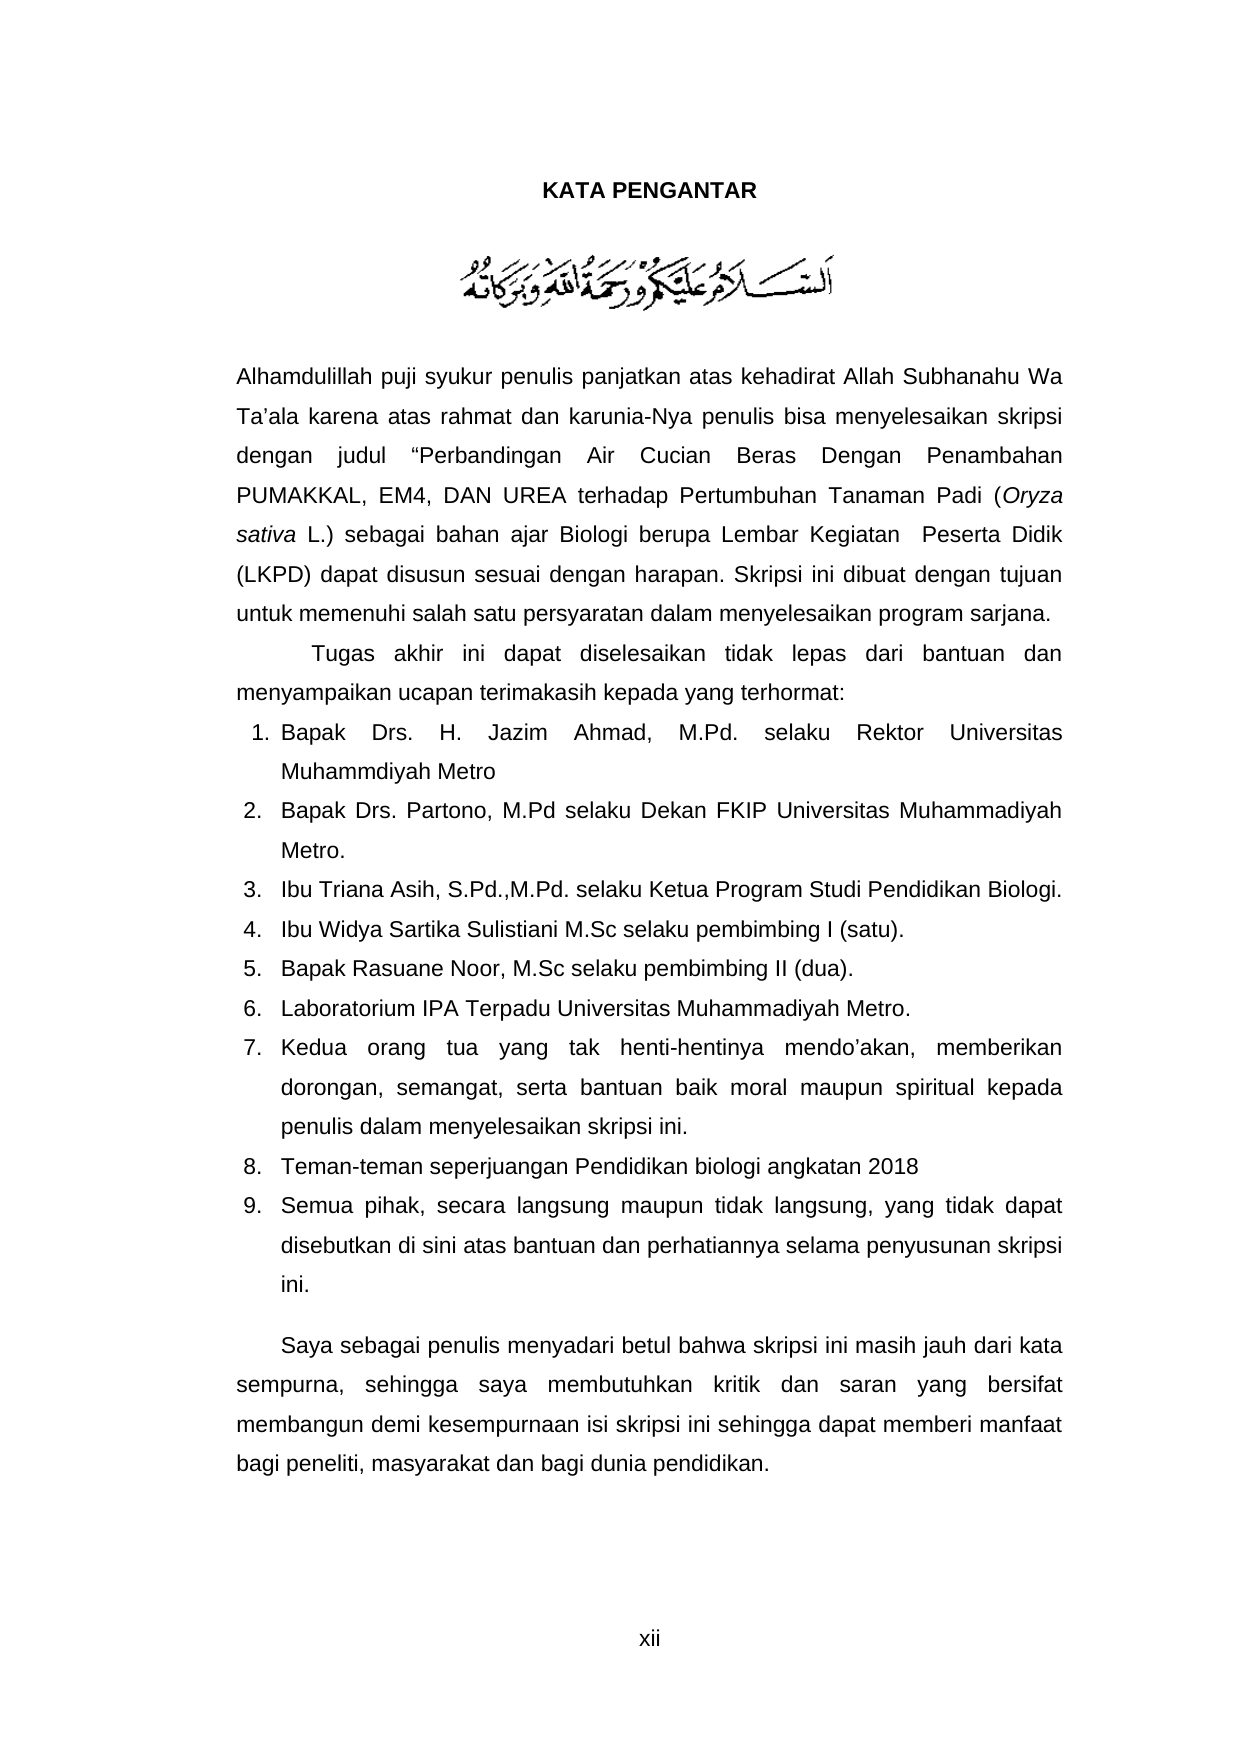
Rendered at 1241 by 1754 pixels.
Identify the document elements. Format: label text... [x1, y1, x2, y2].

list Bapak Drs. Partono, M.Pd selaku Dekan FKIP Universitas Muhammadiyah Metro. [243, 797, 1063, 863]
text Alhamdulillah puji syukur penulis panjatkan atas kehadirat Allah Subhanahu Wa Ta’ala karena atas rahmat dan karunia-Nya penulis bisa menyelesaikan skripsi dengan judul “Perbandingan Air Cucian Beras Dengan Penambahan PUMAKKAL, EM4, DAN UREA terhadap Pertumbuhan Tanaman Padi (Oryza sativa L.) sebagai bahan ajar Biologi berupa Lembar Kegiatan Peserta Didik (LKPD) dapat disusun sesuai dengan harapan. Skripsi ini dibuat dengan tujuan untuk memenuhi salah satu persyaratan dalam menyelesaikan program sarjana. [236, 363, 1063, 626]
list Kedua orang tua yang tak henti-hentinya mendo’akan, memberikan dorongan, semangat, serta bantuan baik moral maupun spiritual kepada penulis dalam menyelesaikan skripsi ini. [243, 1034, 1063, 1140]
list Semua pihak, secara langsung maupun tidak langsung, yang tidak dapat disebutkan di sini atas bantuan dan perhatiannya selama penyusunan skripsi ini. [243, 1192, 1063, 1298]
list Bapak Drs. H. Jazim Ahmad, M.Pd. selaku Rektor Universitas Muhammdiyah Metro [251, 718, 1063, 784]
list Ibu Triana Asih, S.Pd.,M.Pd. selaku Ketua Program Studi Pendidikan Biologi. [243, 876, 1063, 903]
list Bapak Rasuane Noor, M.Sc selaku pembimbing II (dua). [243, 955, 1063, 982]
list Teman-teman seperjuangan Pendidikan biologi angkatan 2018 [243, 1153, 1063, 1179]
text Saya sebagai penulis menyadari betul bahwa skripsi ini masih jauh dari kata sempurna, sehingga saya membutuhkan kritik dan saran yang bersifat membangun demi kesempurnaan isi skripsi ini sehingga dapat memberi manfaat bagi peneliti, masyarakat dan bagi dunia pendidikan. [236, 1332, 1063, 1476]
list Ibu Widya Sartika Sulistiani M.Sc selaku pembimbing I (satu). [243, 916, 1063, 942]
text Tugas akhir ini dapat diselesaikan tidak lepas dari bantuan dan menyampaikan ucapan terimakasih kepada yang terhormat: [236, 639, 1063, 705]
list Laboratorium IPA Terpadu Universitas Muhammadiyah Metro. [243, 995, 1063, 1021]
picture [437, 237, 862, 329]
text KATA PENGANTAR [236, 177, 1063, 203]
